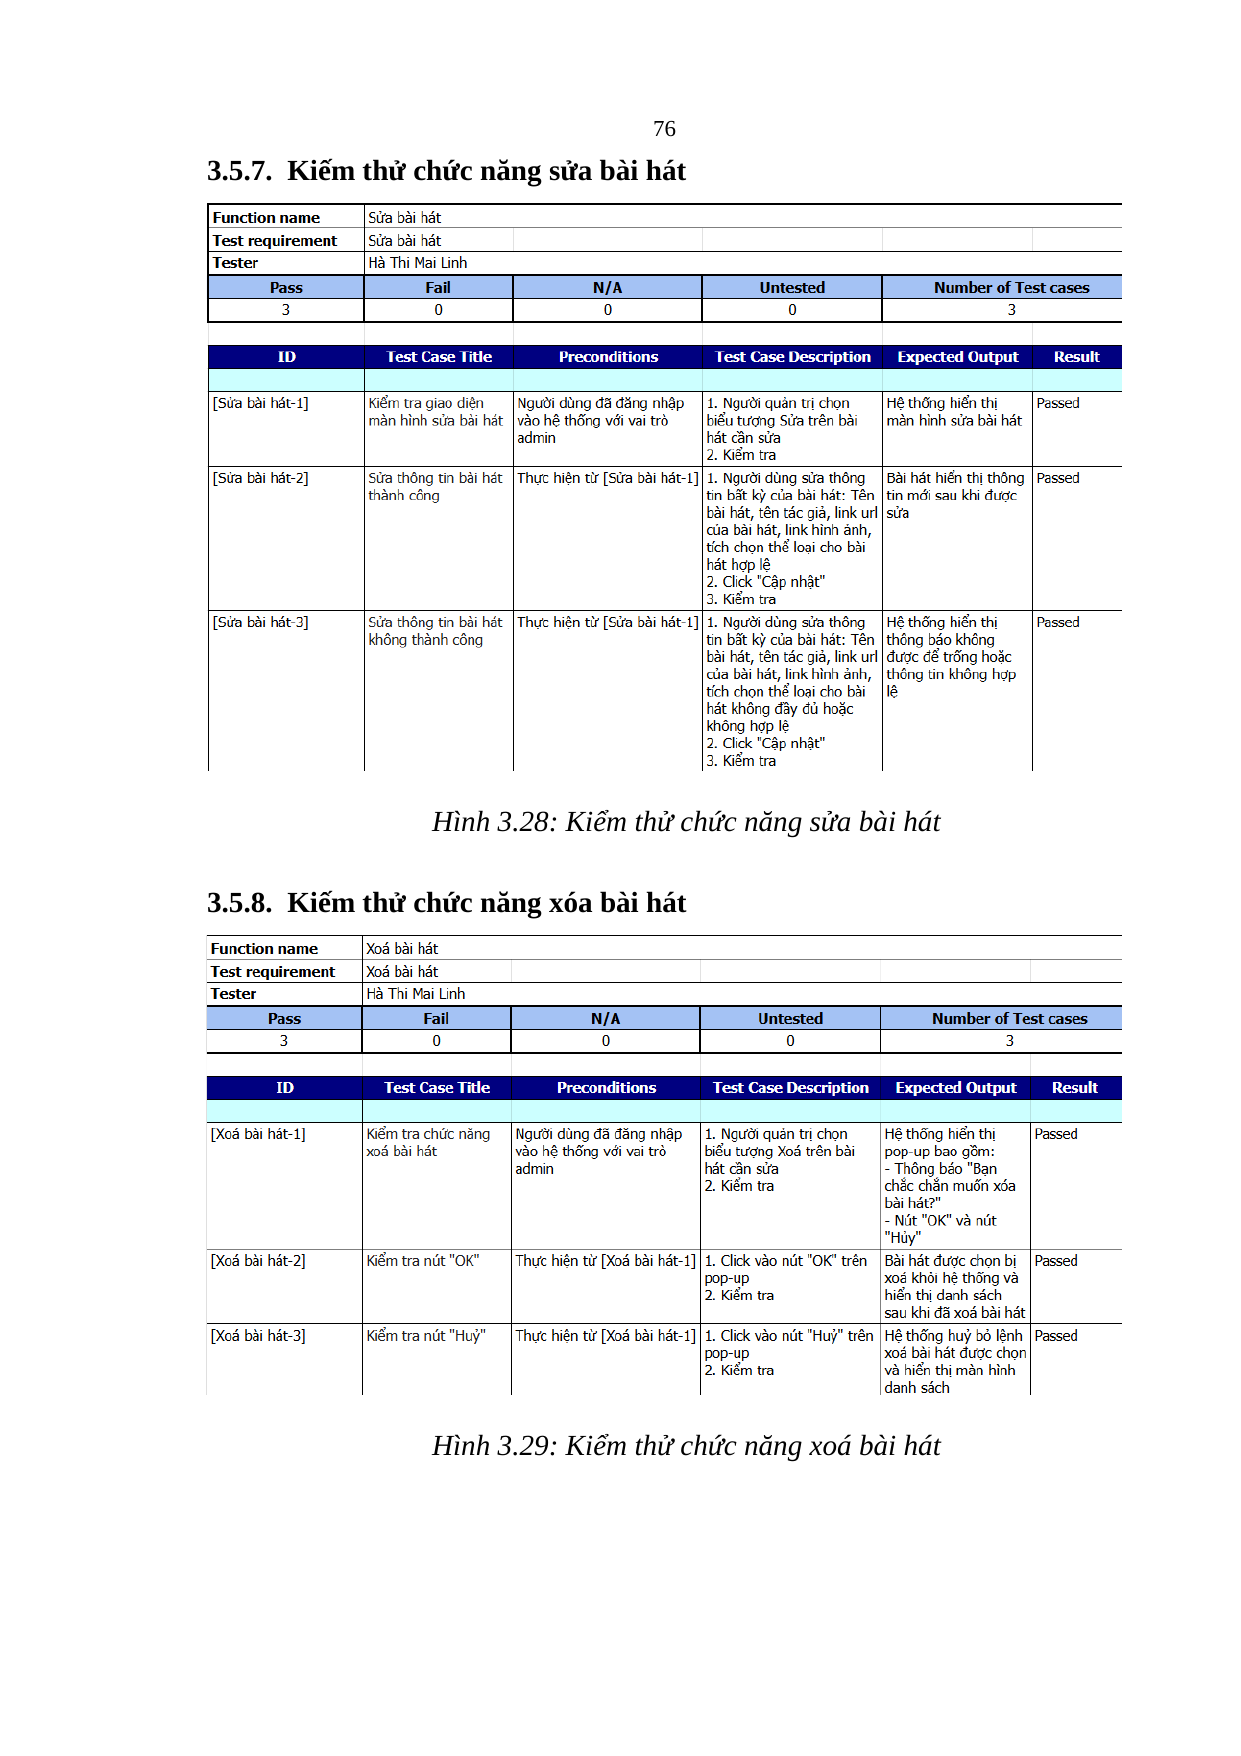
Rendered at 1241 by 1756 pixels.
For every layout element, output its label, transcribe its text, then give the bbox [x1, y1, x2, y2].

picture [206, 935, 1122, 1395]
list 3.5.7. Kiếm thử chức năng sửa bài hát [207, 153, 1122, 187]
text Hình 3.29: Kiểm thử chức năng xoá bài hát [357, 1428, 1122, 1462]
list 3.5.8. Kiếm thử chức năng xóa bài hát [207, 885, 1122, 918]
text Hình 3.28: Kiểm thử chức năng sửa bài hát [357, 804, 1122, 838]
picture [206, 203, 1122, 771]
